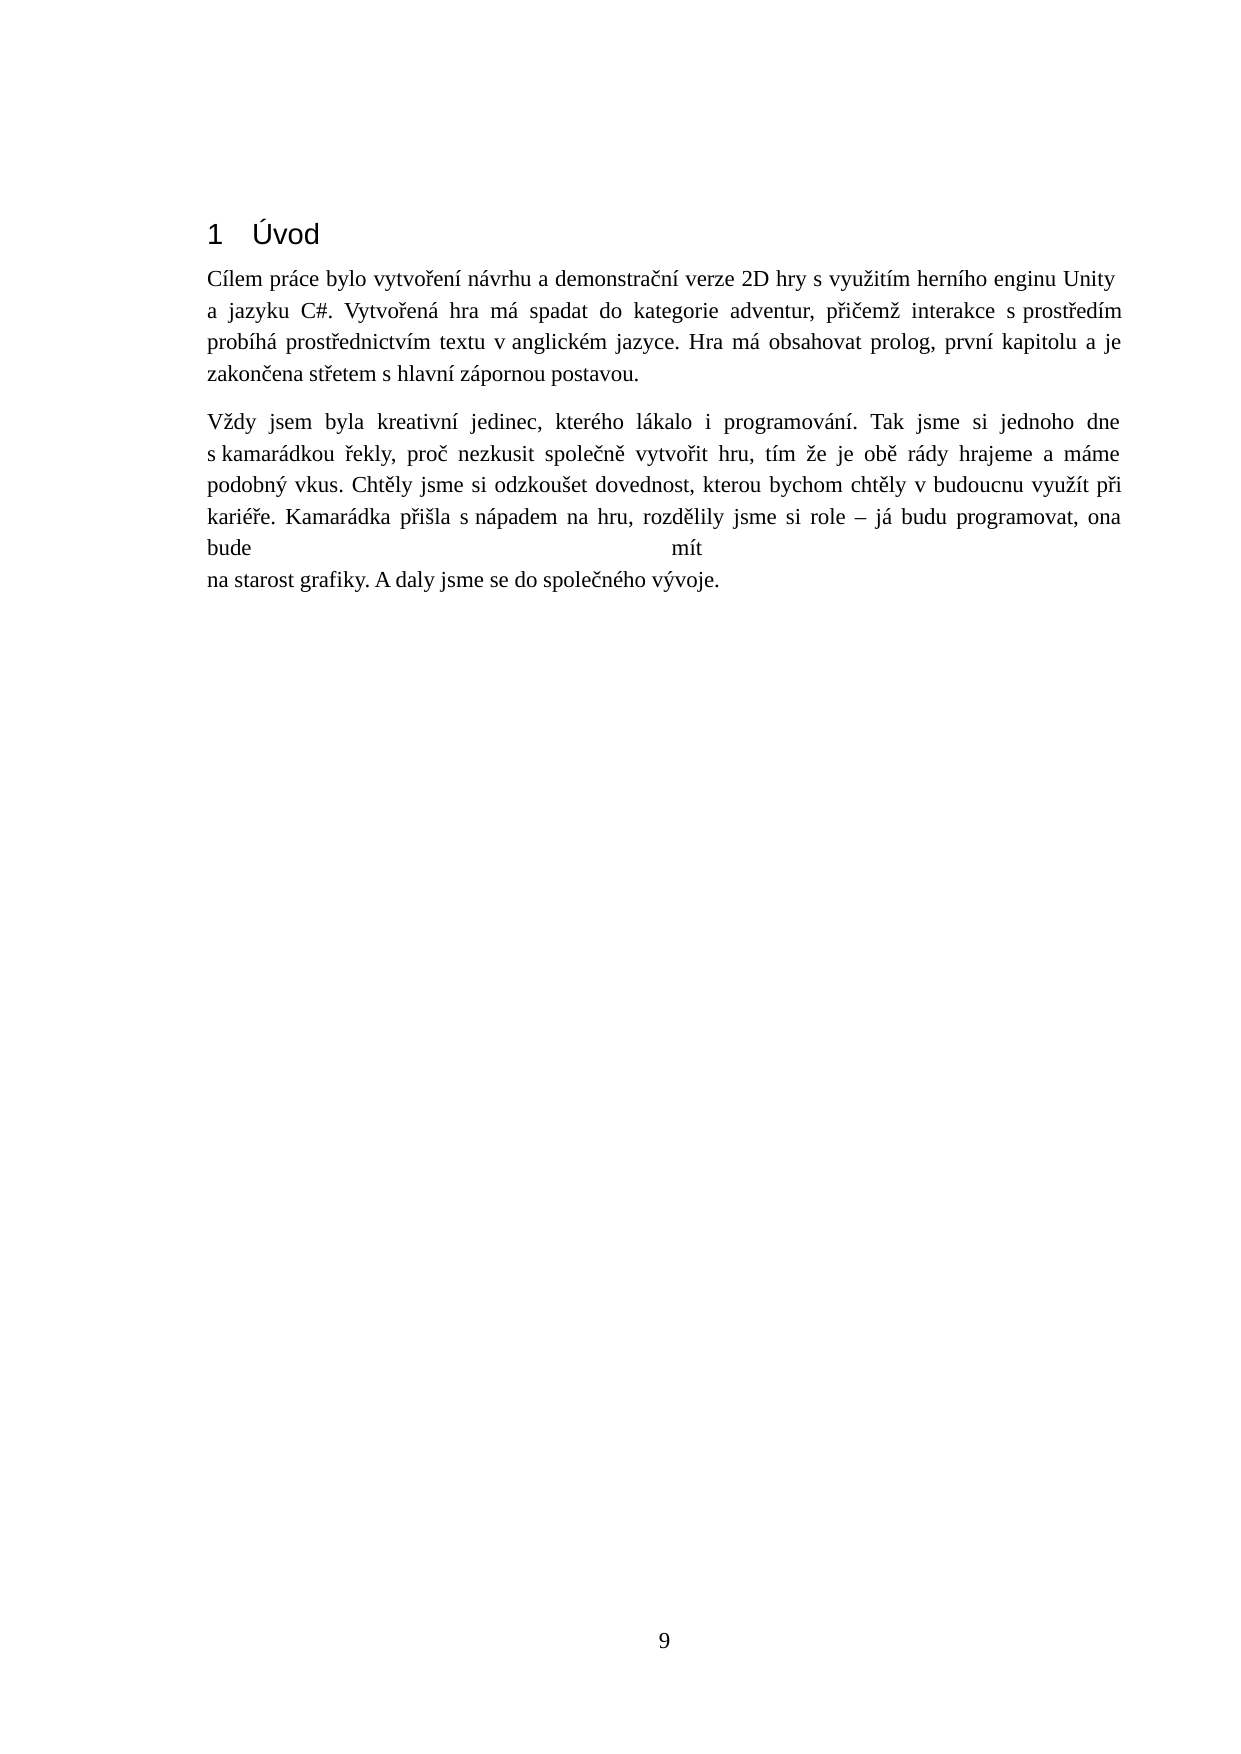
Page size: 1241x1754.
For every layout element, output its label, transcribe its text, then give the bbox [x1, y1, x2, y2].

text Vždy jsem byla kreativní jedinec, kterého lákalo i programování. Tak jsme si jednoho dne s kamarádkou řekly, proč nezkusit společně vytvořit hru, tím že je obě rády hrajeme a máme podobný vkus. Chtěly jsme si odzkoušet dovednost, kterou bychom chtěly v budoucnu využít při kariéře. Kamarádka přišla s nápadem na hru, rozdělily jsme si role – já budu programovat, ona bude mít na starost grafiky. A daly jsme se do společného vývoje. [207, 408, 1122, 592]
text Cílem práce bylo vytvoření návrhu a demonstrační verze 2D hry s využitím herního enginu Unity a jazyku C#. Vytvořená hra má spadat do kategorie adventur, přičemž interakce s prostředím probíhá prostřednictvím textu v anglickém jazyce. Hra má obsahovat prolog, první kapitolu a je zakončena střetem s hlavní zápornou postavou. [207, 265, 1122, 386]
subtitle Úvod [207, 217, 1122, 250]
